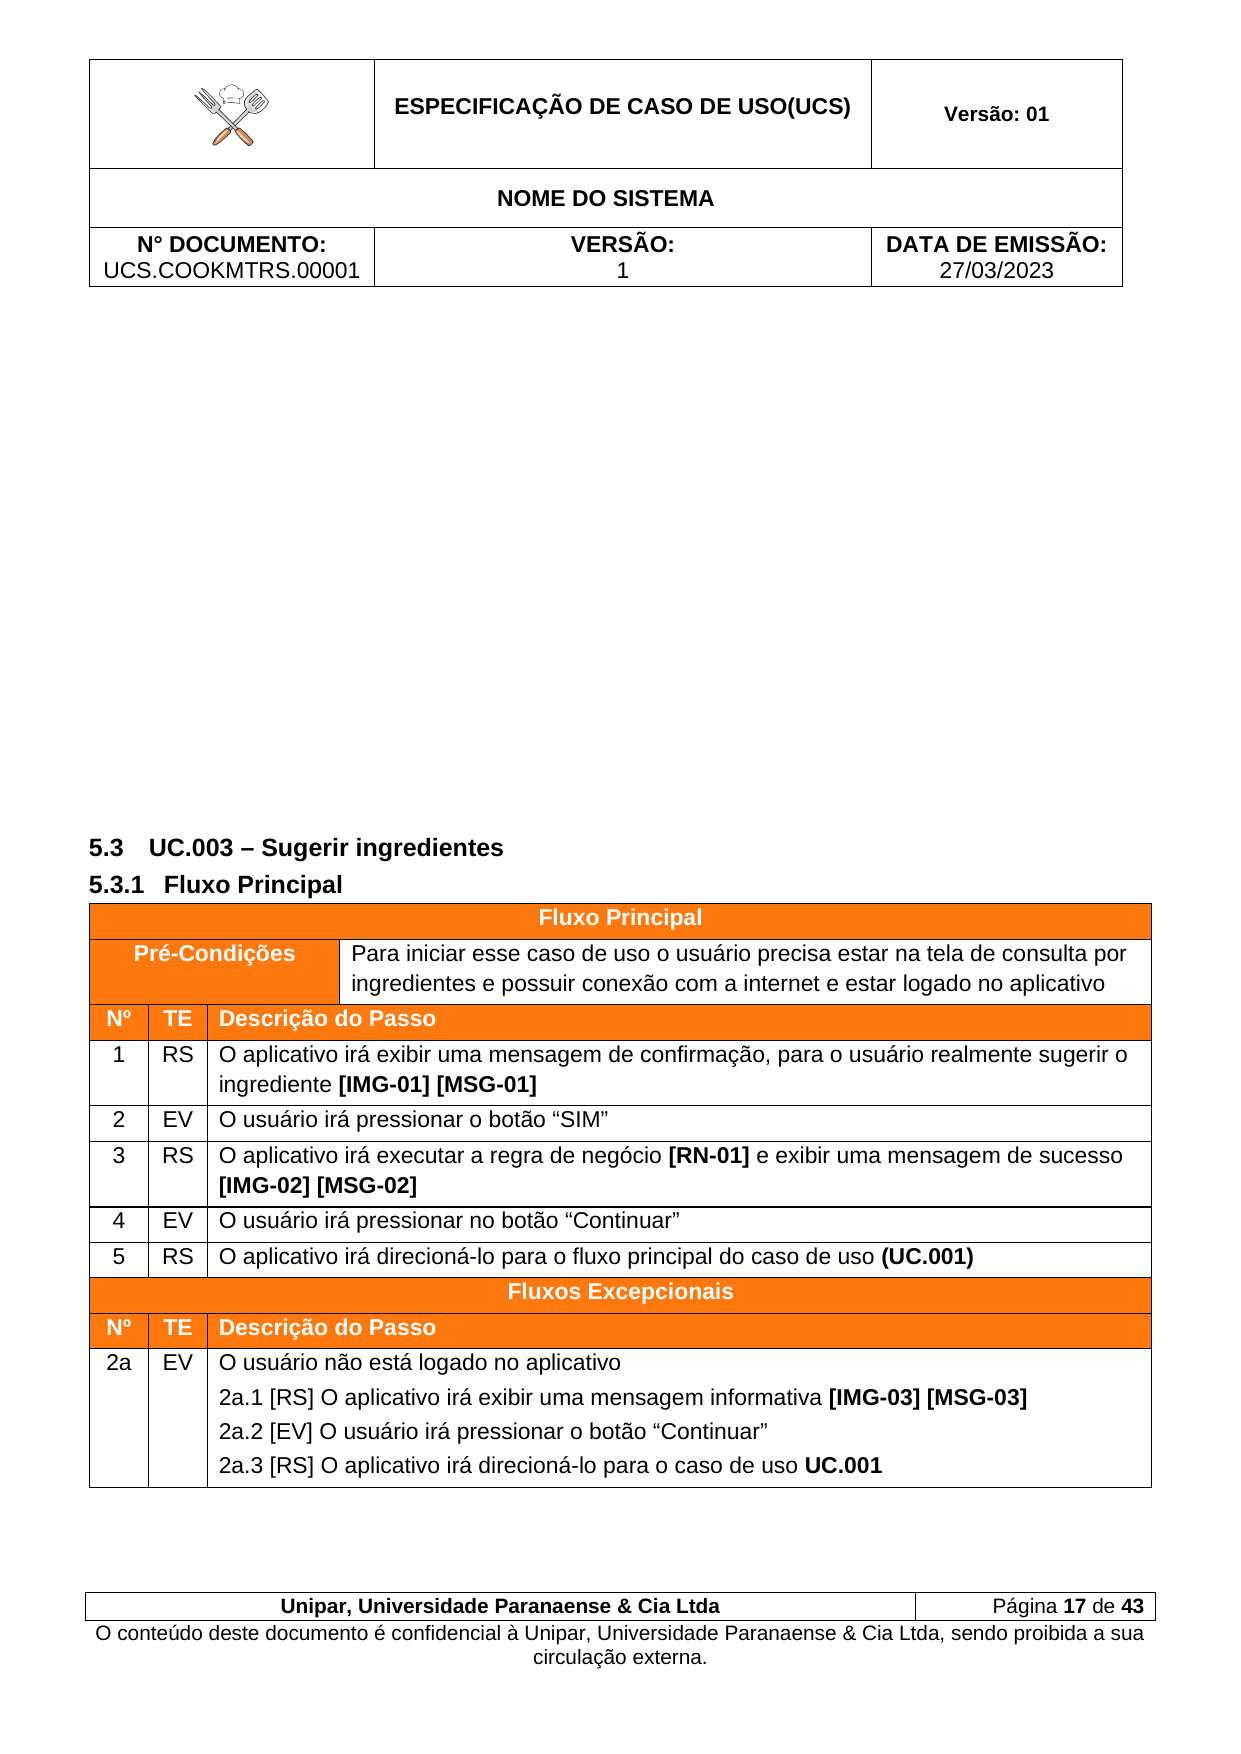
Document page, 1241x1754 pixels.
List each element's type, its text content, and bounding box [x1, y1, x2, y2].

picture [177, 60, 286, 168]
subtitle Fluxo Principal [89, 870, 1152, 899]
table_cell RS [149, 1142, 207, 1206]
table_cell 3 [90, 1142, 148, 1206]
table_cell Descrição do Passo [208, 1314, 1151, 1348]
table_cell Nº [90, 1314, 148, 1348]
table_cell TE [149, 1005, 207, 1040]
table_cell O aplicativo irá direcioná-lo para o fluxo principal do caso de uso (UC.001) [208, 1243, 1151, 1277]
table_cell 1 [90, 1041, 148, 1105]
table_cell 4 [90, 1208, 148, 1242]
table_cell 2a [90, 1349, 148, 1487]
table_cell RS [149, 1041, 207, 1105]
table_cell O usuário irá pressionar no botão “Continuar” [208, 1208, 1151, 1242]
table_cell Fluxos Excepcionais [90, 1278, 1151, 1313]
subtitle UC.003 – Sugerir ingredientes [89, 833, 1152, 862]
table_cell RS [149, 1243, 207, 1277]
table_cell EV [149, 1106, 207, 1141]
table_cell O aplicativo irá executar a regra de negócio [RN-01] e exibir uma mensagem de sucesso [IMG-02] [MSG-02] [208, 1142, 1151, 1206]
table_header Fluxo Principal [90, 904, 1151, 939]
table_cell EV [149, 1349, 207, 1487]
table_cell Descrição do Passo [208, 1005, 1151, 1040]
table_cell O usuário irá pressionar o botão “SIM” [208, 1106, 1151, 1141]
table_cell 2 [90, 1106, 148, 1141]
table_cell 5 [90, 1243, 148, 1277]
table_cell Para iniciar esse caso de uso o usuário precisa estar na tela de consulta por ingredientes e possuir conexão com a internet e estar logado no aplicativo [340, 940, 1151, 1004]
table_cell Nº [90, 1005, 148, 1040]
table_cell O aplicativo irá exibir uma mensagem de confirmação, para o usuário realmente sugerir o ingrediente [IMG-01] [MSG-01] [208, 1041, 1151, 1105]
table_cell TE [149, 1314, 207, 1348]
table_cell Pré-Condições [90, 940, 339, 1004]
table_cell EV [149, 1208, 207, 1242]
table_cell O usuário não está logado no aplicativo 2a.1 [RS] O aplicativo irá exibir uma mensagem informativa [IMG-03] [MSG-03] 2a.2 [EV] O usuário irá pressionar o botão “Continuar” 2a.3 [RS] O aplicativo irá direcioná-lo para o caso de uso UC.001 [208, 1349, 1151, 1487]
